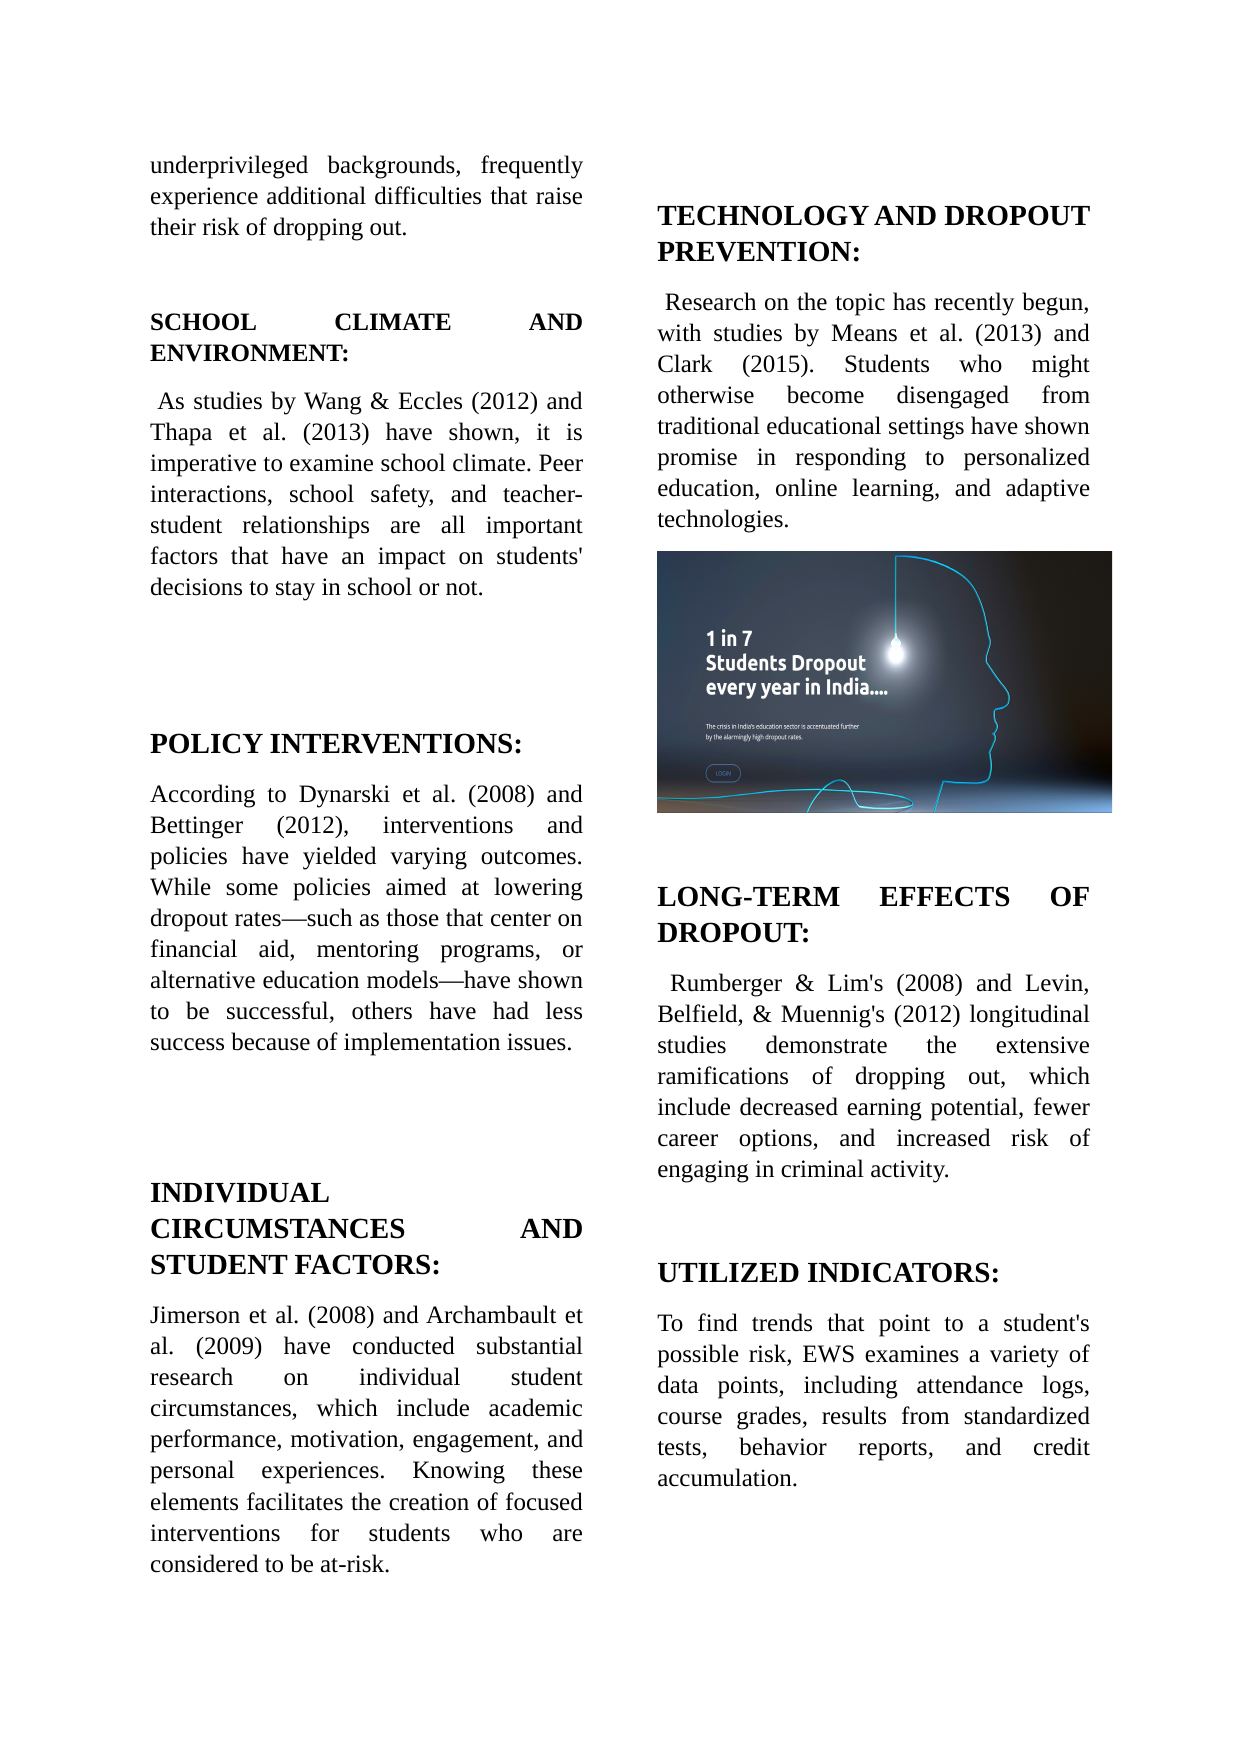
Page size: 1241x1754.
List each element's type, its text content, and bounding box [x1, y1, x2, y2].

picture [657, 551, 1113, 813]
text LONG-TERM EFFECTS OF DROPOUT: [657, 879, 1090, 949]
text To find trends that point to a student's possible risk, EWS examines a variety of data points, including attendance logs, course grades, results from standardized tests, behavior reports, and credit accumulation. [657, 1308, 1090, 1492]
text Research on the topic has recently begun, with studies by Means et al. (2013) and Clark (2015). Students who might otherwise become disengaged from traditional educational settings have shown promise in responding to personalized education, online learning, and adaptive technologies. [657, 287, 1090, 533]
text Jimerson et al. (2008) and Archambault et al. (2009) have conducted substantial research on individual student circumstances, which include academic performance, motivation, engagement, and personal experiences. Knowing these elements facilitates the creation of focused interventions for students who are considered to be at-risk. [150, 1300, 583, 1577]
text INDIVIDUAL CIRCUMSTANCES AND STUDENT FACTORS: [150, 1175, 583, 1281]
text Rumberger & Lim's (2008) and Levin, Belfield, & Muennig's (2012) longitudinal studies demonstrate the extensive ramifications of dropping out, which include decreased earning potential, fewer career options, and increased risk of engaging in criminal activity. [657, 968, 1090, 1183]
text As studies by Wang & Eccles (2012) and Thapa et al. (2013) have shown, it is imperative to examine school climate. Peer interactions, school safety, and teacher-student relationships are all important factors that have an impact on students' decisions to stay in school or not. [150, 386, 583, 601]
text According to Dynarski et al. (2008) and Bettinger (2012), interventions and policies have yielded varying outcomes. While some policies aimed at lowering dropout rates—such as those that center on financial aid, mentoring programs, or alternative education models—have shown to be successful, others have had less success because of implementation issues. [150, 779, 583, 1056]
text TECHNOLOGY AND DROPOUT PREVENTION: [657, 198, 1090, 267]
text POLICY INTERVENTIONS: [150, 726, 583, 759]
text UTILIZED INDICATORS: [657, 1255, 1090, 1289]
text SCHOOL CLIMATE AND ENVIRONMENT: [150, 307, 583, 367]
